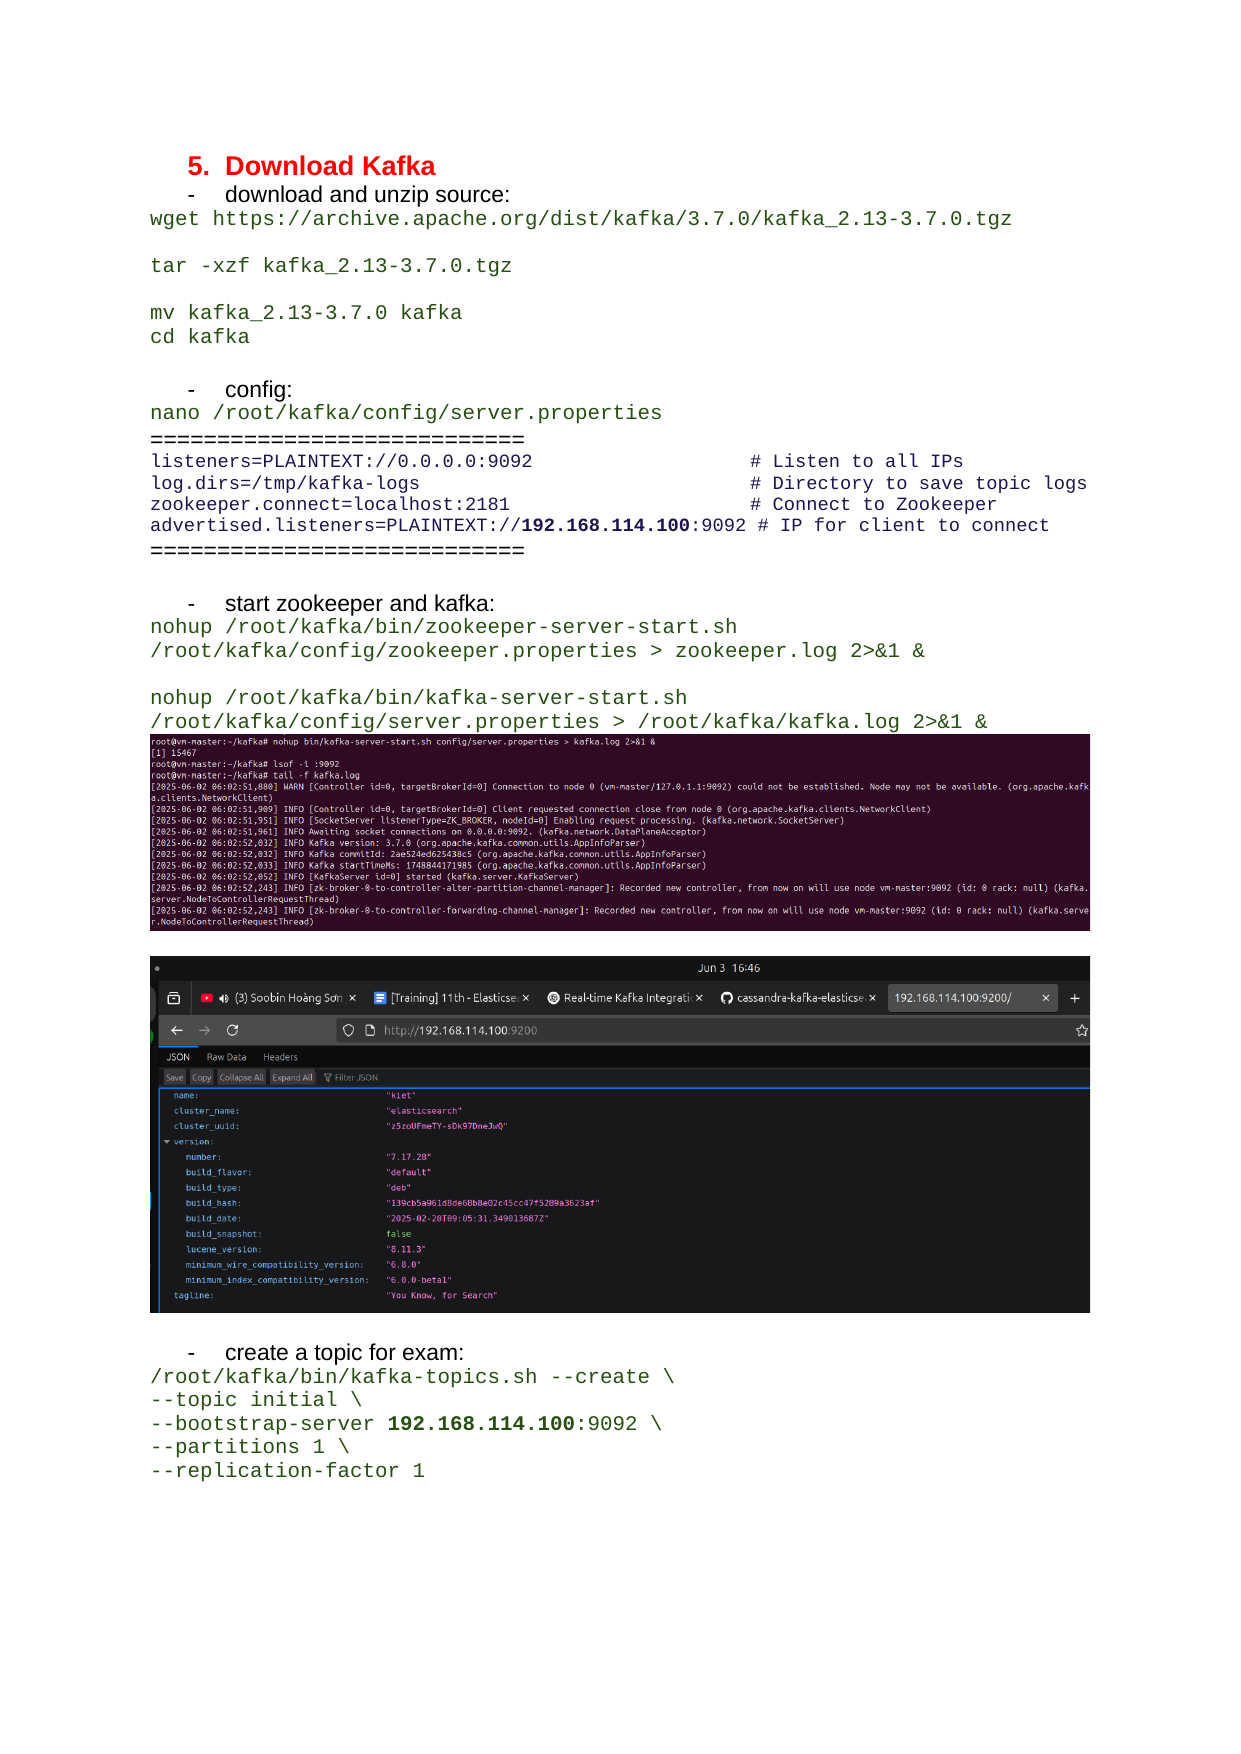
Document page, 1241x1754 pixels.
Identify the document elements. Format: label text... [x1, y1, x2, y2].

text --bootstrap-server 192.168.114.100:9092 \ [150, 1413, 1090, 1437]
list Download Kafka [187, 150, 1090, 181]
picture [150, 734, 1091, 931]
text nano /root/kafka/config/server.properties [150, 402, 1090, 426]
text /root/kafka/bin/kafka-topics.sh --create \ [150, 1366, 1090, 1389]
text log.dirs=/tmp/kafka-logs # Directory to save topic logs [150, 473, 1090, 495]
text --replication-factor 1 [150, 1460, 1090, 1484]
picture [150, 956, 1091, 1313]
text zookeeper.connect=localhost:2181 # Connect to Zookeeper [150, 495, 1090, 516]
text cd kafka [150, 326, 1090, 349]
text nohup /root/kafka/bin/kafka-server-start.sh /root/kafka/config/server.properties > /root/kafka/kafka.log 2>&1 & [150, 687, 1090, 734]
text ============================ [150, 426, 1090, 452]
list download and unzip source: [187, 181, 1090, 208]
text listeners=PLAINTEXT://0.0.0.0:9092 # Listen to all IPs [150, 452, 1090, 473]
text --topic initial \ [150, 1389, 1090, 1413]
text tar -xzf kafka_2.13-3.7.0.tgz [150, 255, 1090, 278]
text advertised.listeners=PLAINTEXT://192.168.114.100:9092 # IP for client to connect [150, 516, 1090, 537]
text --partitions 1 \ [150, 1437, 1090, 1460]
list start zookeeper and kafka: [187, 590, 1090, 616]
text wget https://archive.apache.org/dist/kafka/3.7.0/kafka_2.13-3.7.0.tgz [150, 208, 1090, 231]
list create a topic for exam: [187, 1339, 1090, 1366]
text ============================ [150, 537, 1090, 563]
list config: [187, 376, 1090, 402]
text mv kafka_2.13-3.7.0 kafka [150, 302, 1090, 326]
text nohup /root/kafka/bin/zookeeper-server-start.sh /root/kafka/config/zookeeper.properties > zookeeper.log 2>&1 & [150, 616, 1090, 663]
